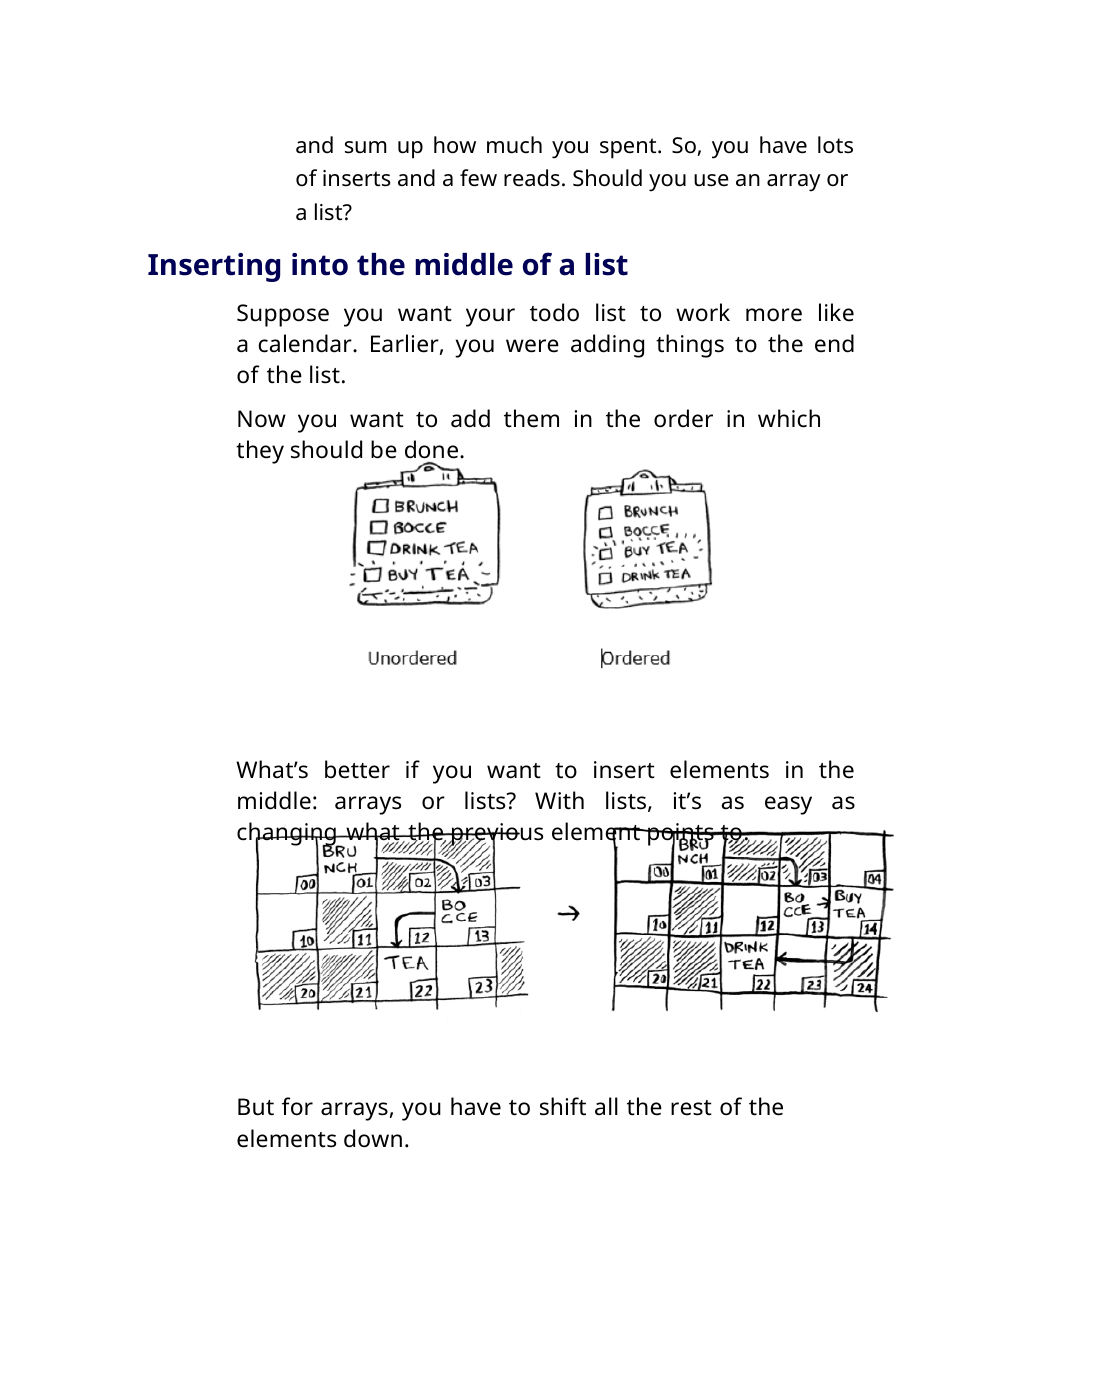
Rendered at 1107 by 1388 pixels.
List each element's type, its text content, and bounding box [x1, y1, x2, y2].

text Now you want to add them in the order in which they should be done. [236, 403, 859, 465]
picture [236, 465, 853, 689]
text and sum up how much you spent. So, you have lots of inserts and a few reads. Should you use an array or a list? [295, 130, 859, 227]
picture [236, 818, 907, 1025]
text Suppose you want your todo list to work more like a calendar. Earlier, you were adding things to the end of the list. [236, 297, 855, 390]
text What’s better if you want to insert elements in the middle: arrays or lists? With lists, it’s as easy as changing what the previous element points to. [236, 753, 855, 847]
text Inserting into the middle of a list [147, 244, 1021, 284]
text But for arrays, you have to shift all the rest of the elements down. [236, 1091, 859, 1154]
